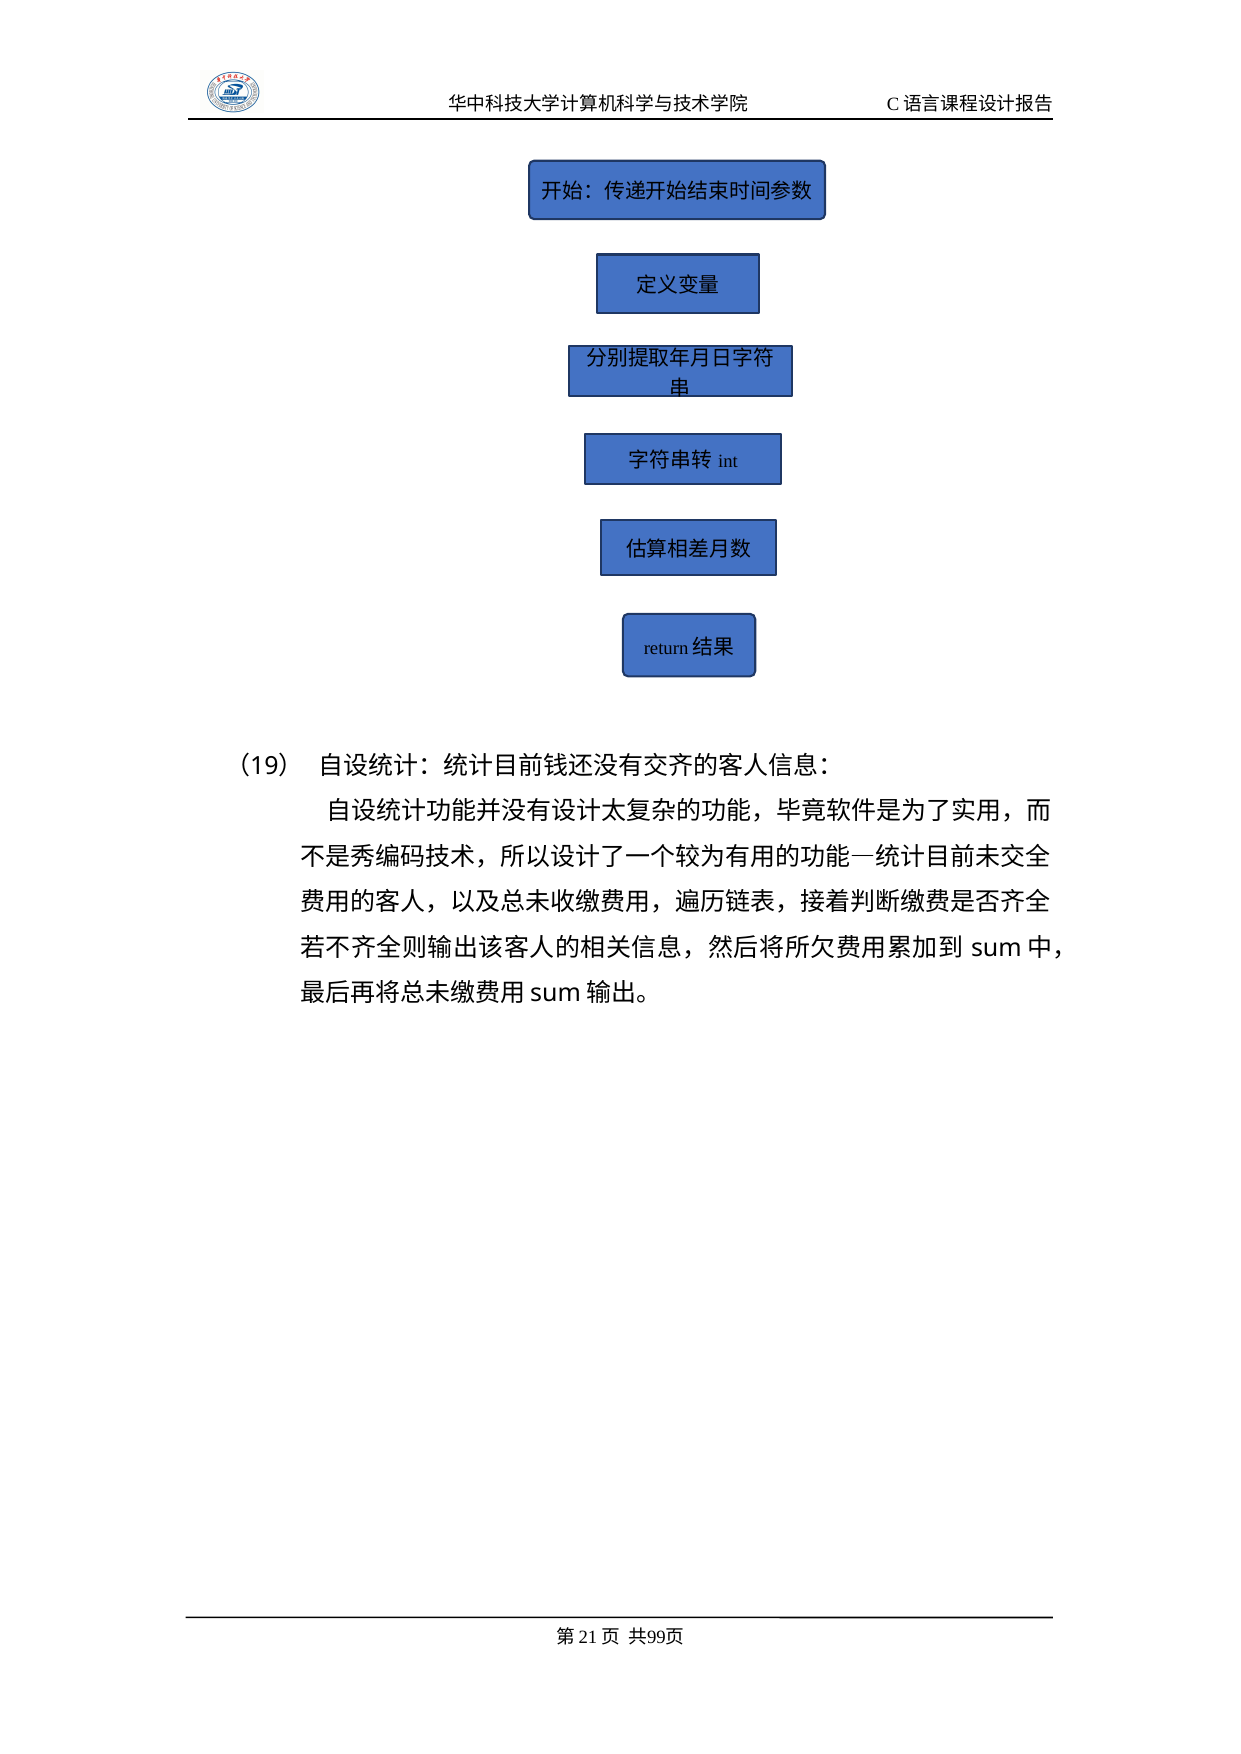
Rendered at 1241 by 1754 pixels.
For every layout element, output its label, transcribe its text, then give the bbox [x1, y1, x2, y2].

list 自设统计：统计目前钱还没有交齐的客人信息： [225, 741, 1053, 786]
picture [200, 70, 264, 113]
list 自设统计功能并没有设计太复杂的功能，毕竟软件是为了实用，而不是秀编码技术，所以设计了一个较为有用的功能—统计目前未交全费用的客人，以及总未收缴费用，遍历链表，接着判断缴费是否齐全，若不齐全则输出该客人的相关信息，然后将所欠费用累加到sum中，最后再将总未缴费用sum输出。 [300, 786, 1053, 1013]
